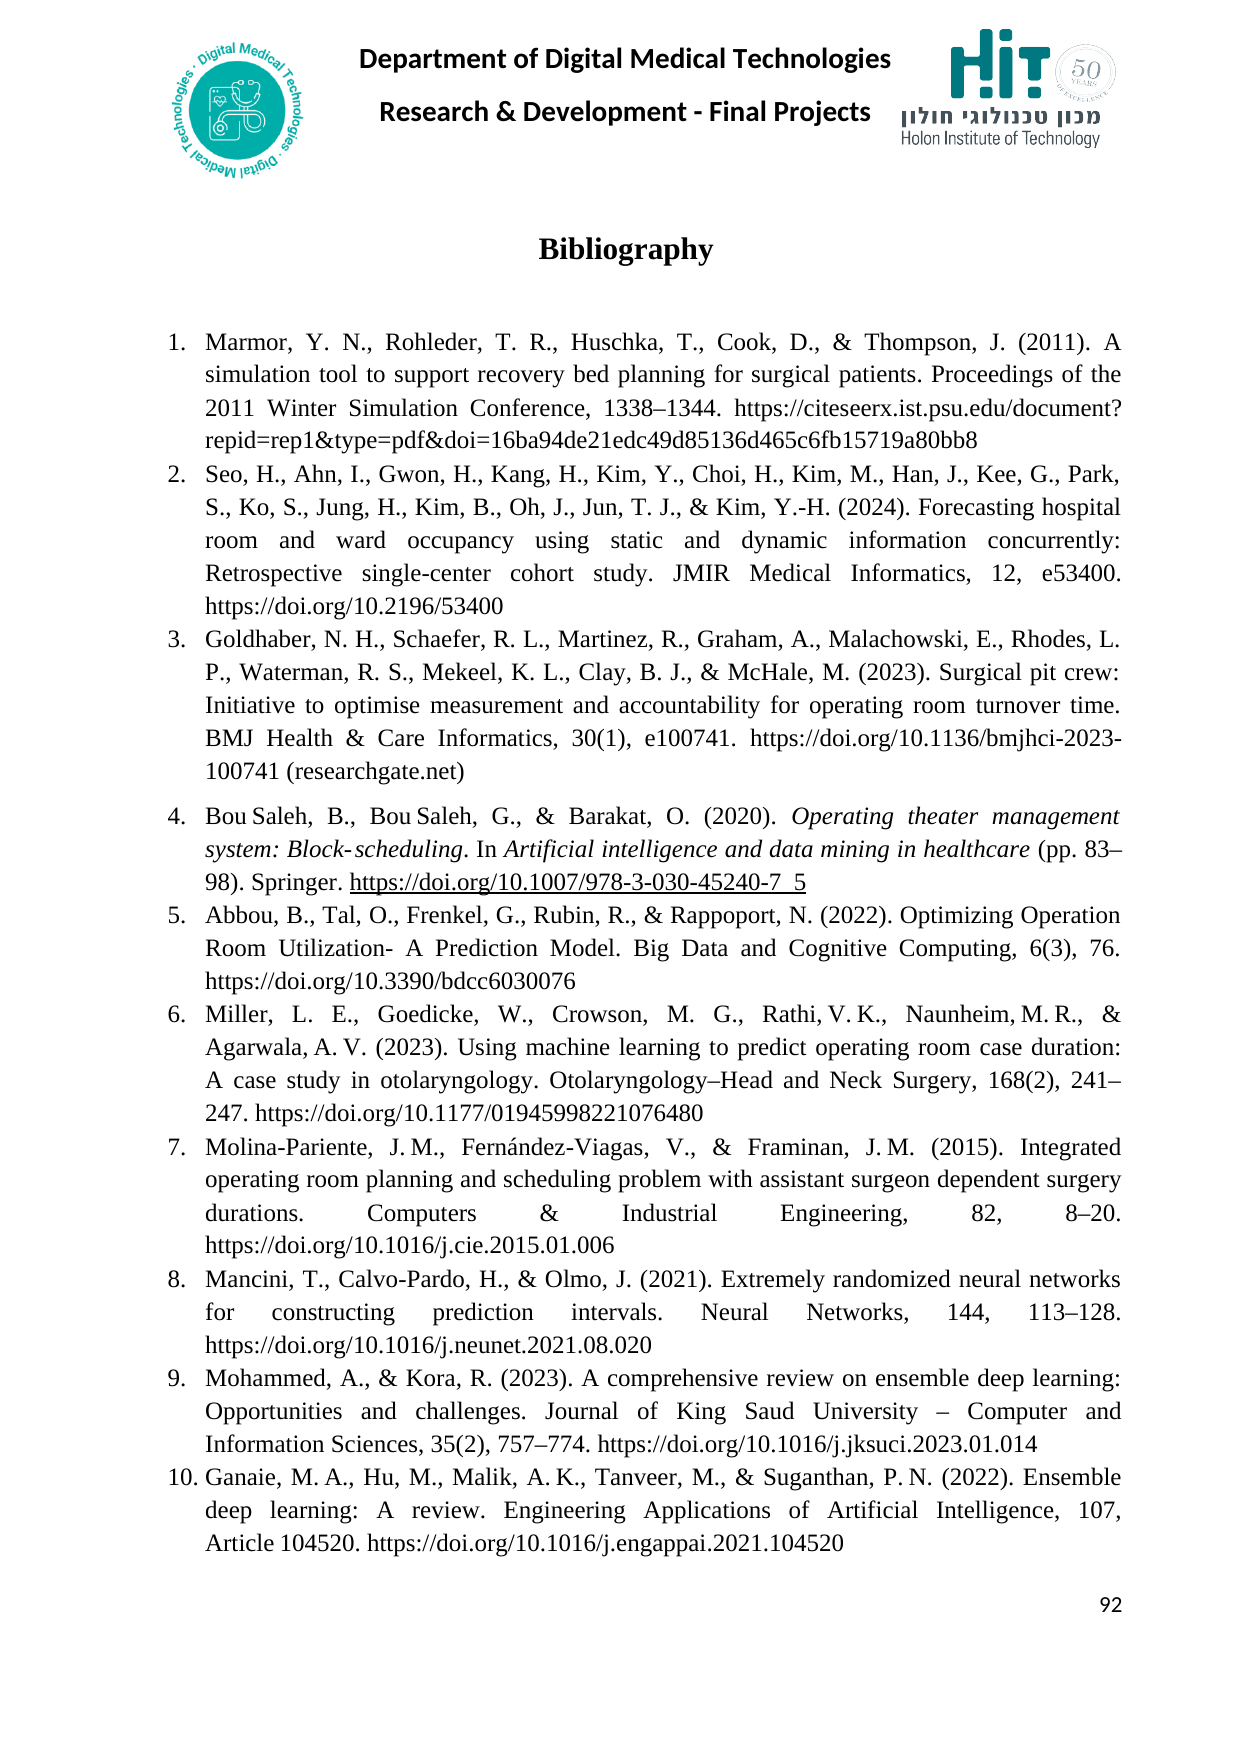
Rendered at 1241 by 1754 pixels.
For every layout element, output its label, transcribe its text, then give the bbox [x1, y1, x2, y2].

subtitle Marmor, Y. N., Rohleder, T. R., Huschka, T., Cook, D., & Thompson, J. (2011). A simulation tool to support recovery bed planning for surgical patients. Proceedings of the 2011 Winter Simulation Conference, 1338–1344. https://citeseerx.ist.psu.edu/document?repid=rep1&type=pdf&doi=16ba94de21edc49d85136d465c6fb15719a80bb8 [167, 327, 1122, 454]
list Ganaie, M. A., Hu, M., Malik, A. K., Tanveer, M., & Suganthan, P. N. (2022). Ensemble deep learning: A review. Engineering Applications of Artificial Intelligence, 107, Article 104520. https://doi.org/10.1016/j.engappai.2021.104520 [167, 1462, 1122, 1557]
list Bou Saleh, B., Bou Saleh, G., & Barakat, O. (2020). Operating theater management system: Block-scheduling. In Artificial intelligence and data mining in healthcare (pp. 83–98). Springer. https://doi.org/10.1007/978-3-030-45240-7_5 [167, 801, 1122, 896]
list Abbou, B., Tal, O., Frenkel, G., Rubin, R., & Rappoport, N. (2022). Optimizing Operation Room Utilization- A Prediction Model. Big Data and Cognitive Computing, 6(3), 76. https://doi.org/10.3390/bdcc6030076 [167, 900, 1122, 995]
list Mohammed, A., & Kora, R. (2023). A comprehensive review on ensemble deep learning: Opportunities and challenges. Journal of King Saud University – Computer and Information Sciences, 35(2), 757–774. https://doi.org/10.1016/j.jksuci.2023.01.014 [167, 1363, 1122, 1457]
subtitle Seo, H., Ahn, I., Gwon, H., Kang, H., Kim, Y., Choi, H., Kim, M., Han, J., Kee, G., Park, S., Ko, S., Jung, H., Kim, B., Oh, J., Jun, T. J., & Kim, Y.-H. (2024). Forecasting hospital room and ward occupancy using static and dynamic information concurrently: Retrospective single-center cohort study. JMIR Medical Informatics, 12, e53400. https://doi.org/10.2196/53400 [167, 459, 1122, 619]
picture [167, 34, 311, 185]
subtitle Goldhaber, N. H., Schaefer, R. L., Martinez, R., Graham, A., Malachowski, E., Rhodes, L. P., Waterman, R. S., Mekeel, K. L., Clay, B. J., & McHale, M. (2023). Surgical pit crew: Initiative to optimise measurement and accountability for operating room turnover time. BMJ Health & Care Informatics, 30(1), e100741. https://doi.org/10.1136/bmjhci-2023-100741 (researchgate.net) [167, 624, 1122, 784]
list Mancini, T., Calvo-Pardo, H., & Olmo, J. (2021). Extremely randomized neural networks for constructing prediction intervals. Neural Networks, 144, 113–128. https://doi.org/10.1016/j.neunet.2021.08.020 [167, 1264, 1122, 1358]
list Miller, L. E., Goedicke, W., Crowson, M. G., Rathi, V. K., Naunheim, M. R., & Agarwala, A. V. (2023). Using machine learning to predict operating room case duration: A case study in otolaryngology. Otolaryngology–Head and Neck Surgery, 168(2), 241–247. https://doi.org/10.1177/01945998221076480 [167, 999, 1122, 1127]
text Bibliography [130, 230, 1122, 266]
picture [897, 26, 1123, 152]
list Molina-Pariente, J. M., Fernández-Viagas, V., & Framinan, J. M. (2015). Integrated operating room planning and scheduling problem with assistant surgeon dependent surgery durations. Computers & Industrial Engineering, 82, 8–20. https://doi.org/10.1016/j.cie.2015.01.006 [167, 1132, 1122, 1259]
